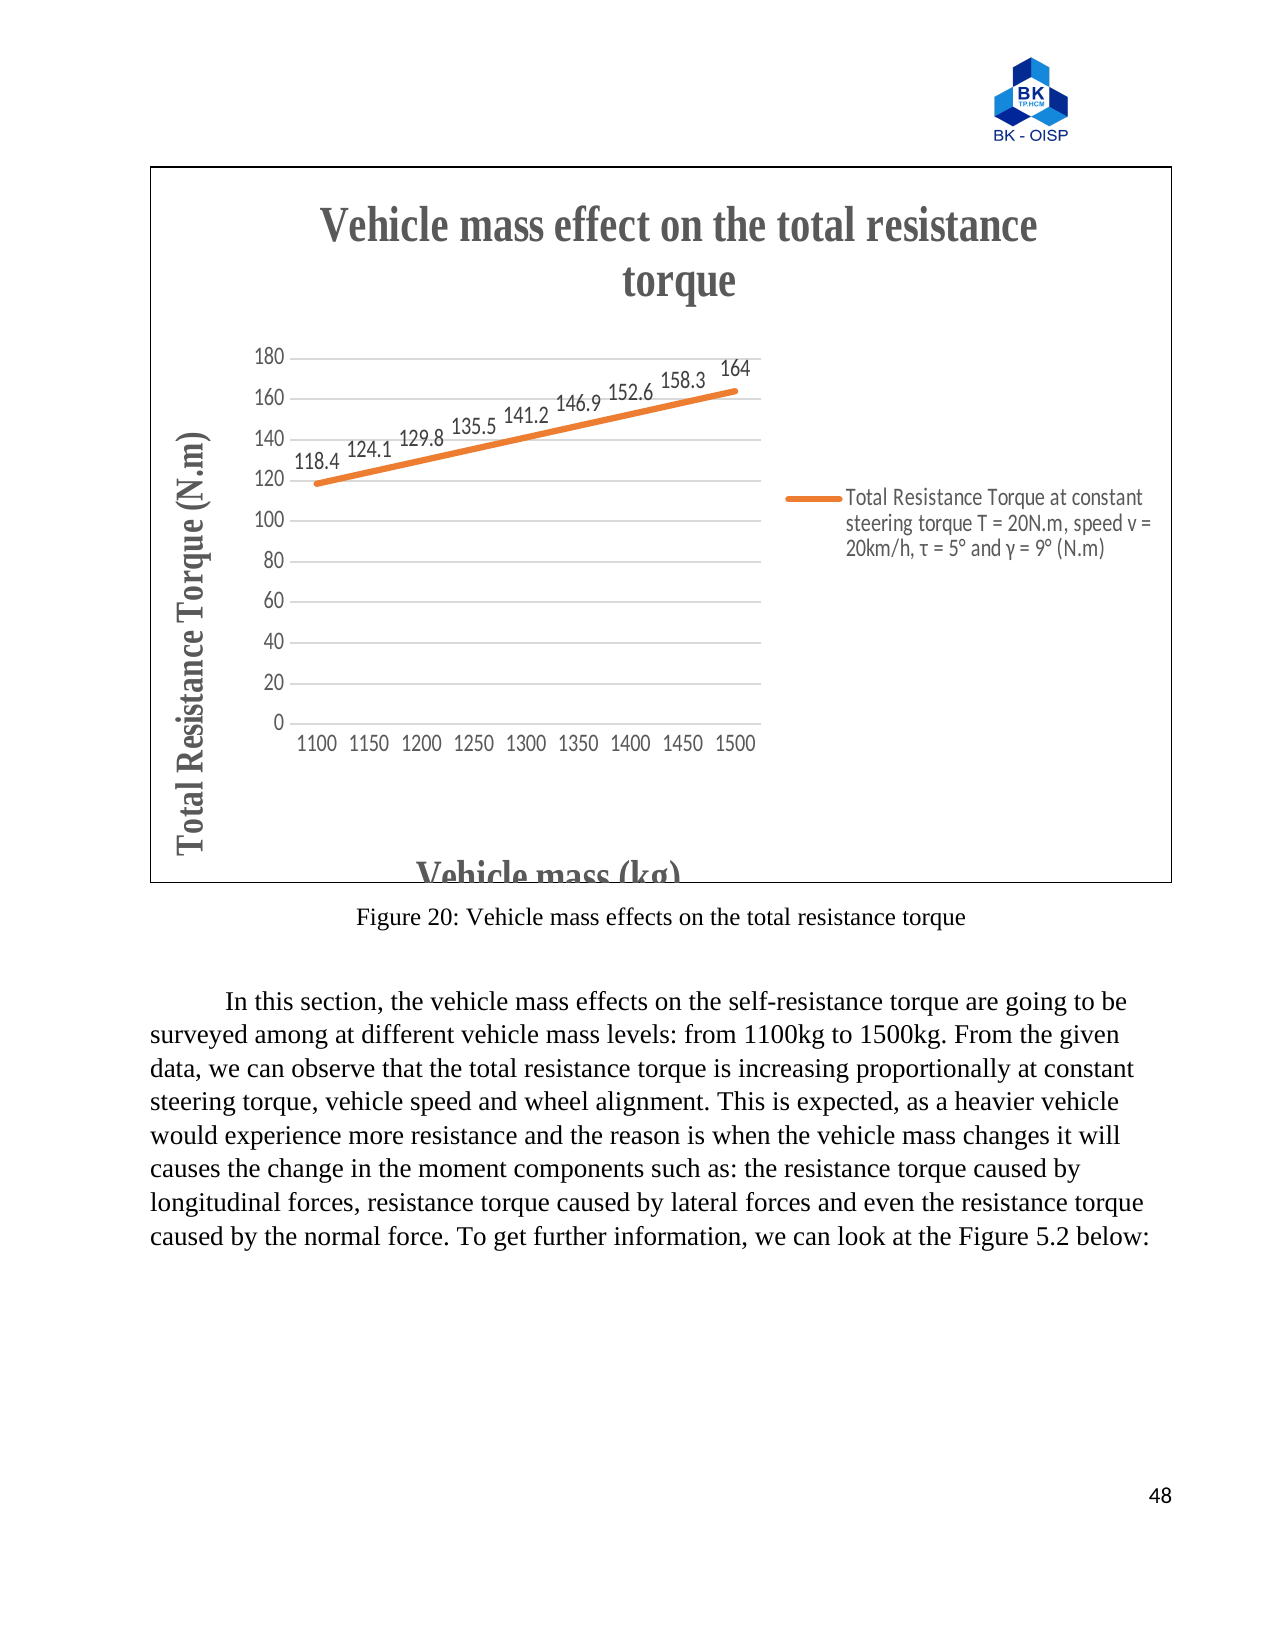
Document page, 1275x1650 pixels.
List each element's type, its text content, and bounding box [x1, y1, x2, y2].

list In this section, the vehicle mass effects on the self-resistance torque are going to be surveyed among at different vehicle mass levels: from 1100kg to 1500kg. From the given data, we can observe that the total resistance torque is increasing proportionally at constant steering torque, vehicle speed and wheel alignment. This is expected, as a heavier vehicle would experience more resistance and the reason is when the vehicle mass changes it will causes the change in the moment components such as: the resistance torque caused by longitudinal forces, resistance torque caused by lateral forces and even the resistance torque caused by the normal force. To get further information, we can look at the Figure 5.2 below: [150, 985, 1172, 1251]
picture [993, 56, 1069, 148]
text Figure 20: Vehicle mass effects on the total resistance torque [150, 902, 1172, 930]
